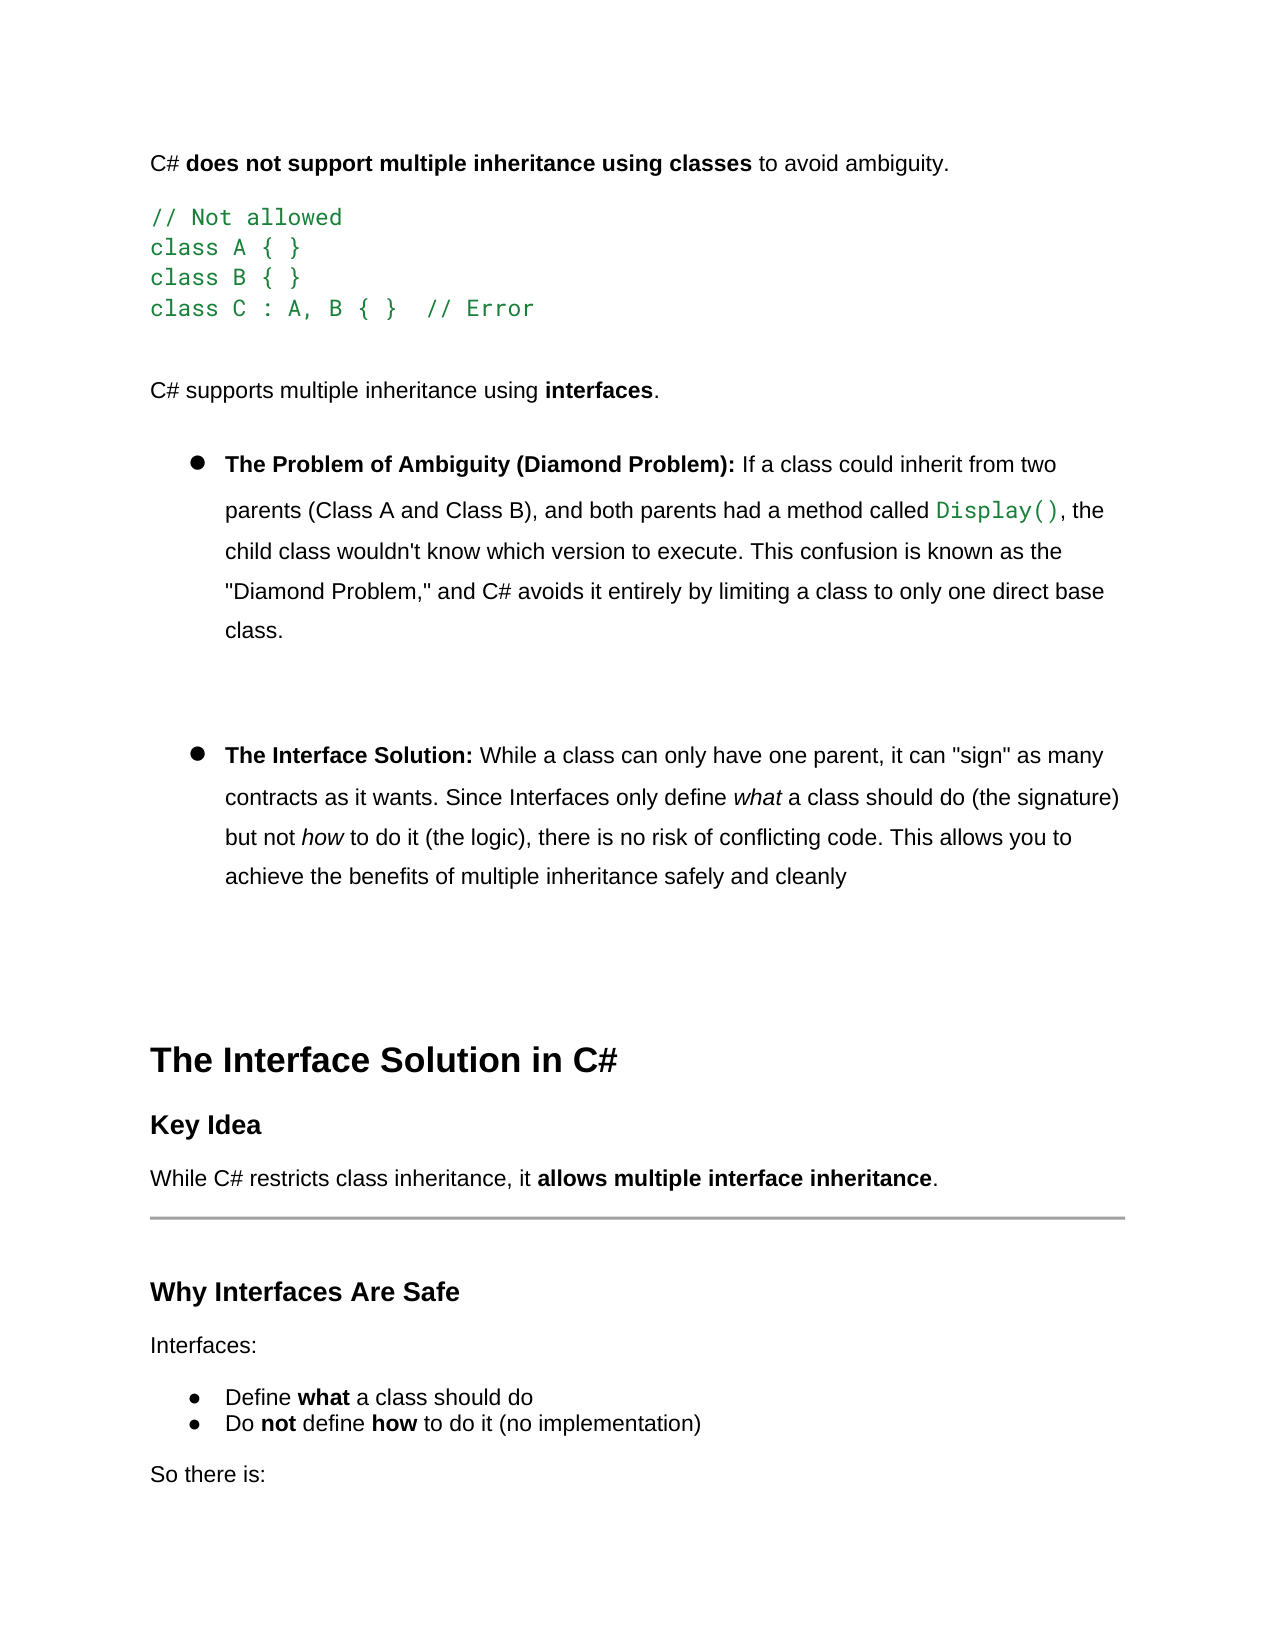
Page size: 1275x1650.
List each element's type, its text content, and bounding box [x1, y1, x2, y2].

list Define what a class should do [187, 1383, 1125, 1410]
text While C# restricts class inheritance, it allows multiple interface inheritance. [150, 1165, 1125, 1192]
subtitle Key Idea [150, 1109, 1125, 1140]
text class A { } [150, 232, 1125, 262]
text Interfaces: [150, 1332, 1125, 1358]
subtitle Why Interfaces Are Safe [150, 1276, 1125, 1307]
text C# supports multiple inheritance using interfaces. [150, 377, 1125, 404]
text So there is: [150, 1461, 1125, 1488]
text class C : A, B { } // Error [150, 292, 1125, 322]
text // Not allowed [150, 201, 1125, 232]
subtitle The Interface Solution in C# [150, 1039, 1125, 1080]
text C# does not support multiple inheritance using classes to avoid ambiguity. [150, 150, 1125, 176]
subtitle The Interface Solution: While a class can only have one parent, it can "sign" as many contracts as it wants. Since Interfaces only define what a class should do (the signature) but not how to do it (the logic), there is no risk of conflicting code. This allows you to achieve the benefits of multiple inheritance safely and cleanly [187, 733, 1125, 889]
subtitle The Problem of Ambiguity (Diamond Problem): If a class could inherit from two parents (Class A and Class B), and both parents had a method called Display(), the child class wouldn't know which version to execute. This confusion is known as the "Diamond Problem," and C# avoids it entirely by limiting a class to only one direct base class. [187, 441, 1125, 643]
list Do not define how to do it (no implementation) [187, 1410, 1125, 1436]
text class B { } [150, 262, 1125, 292]
